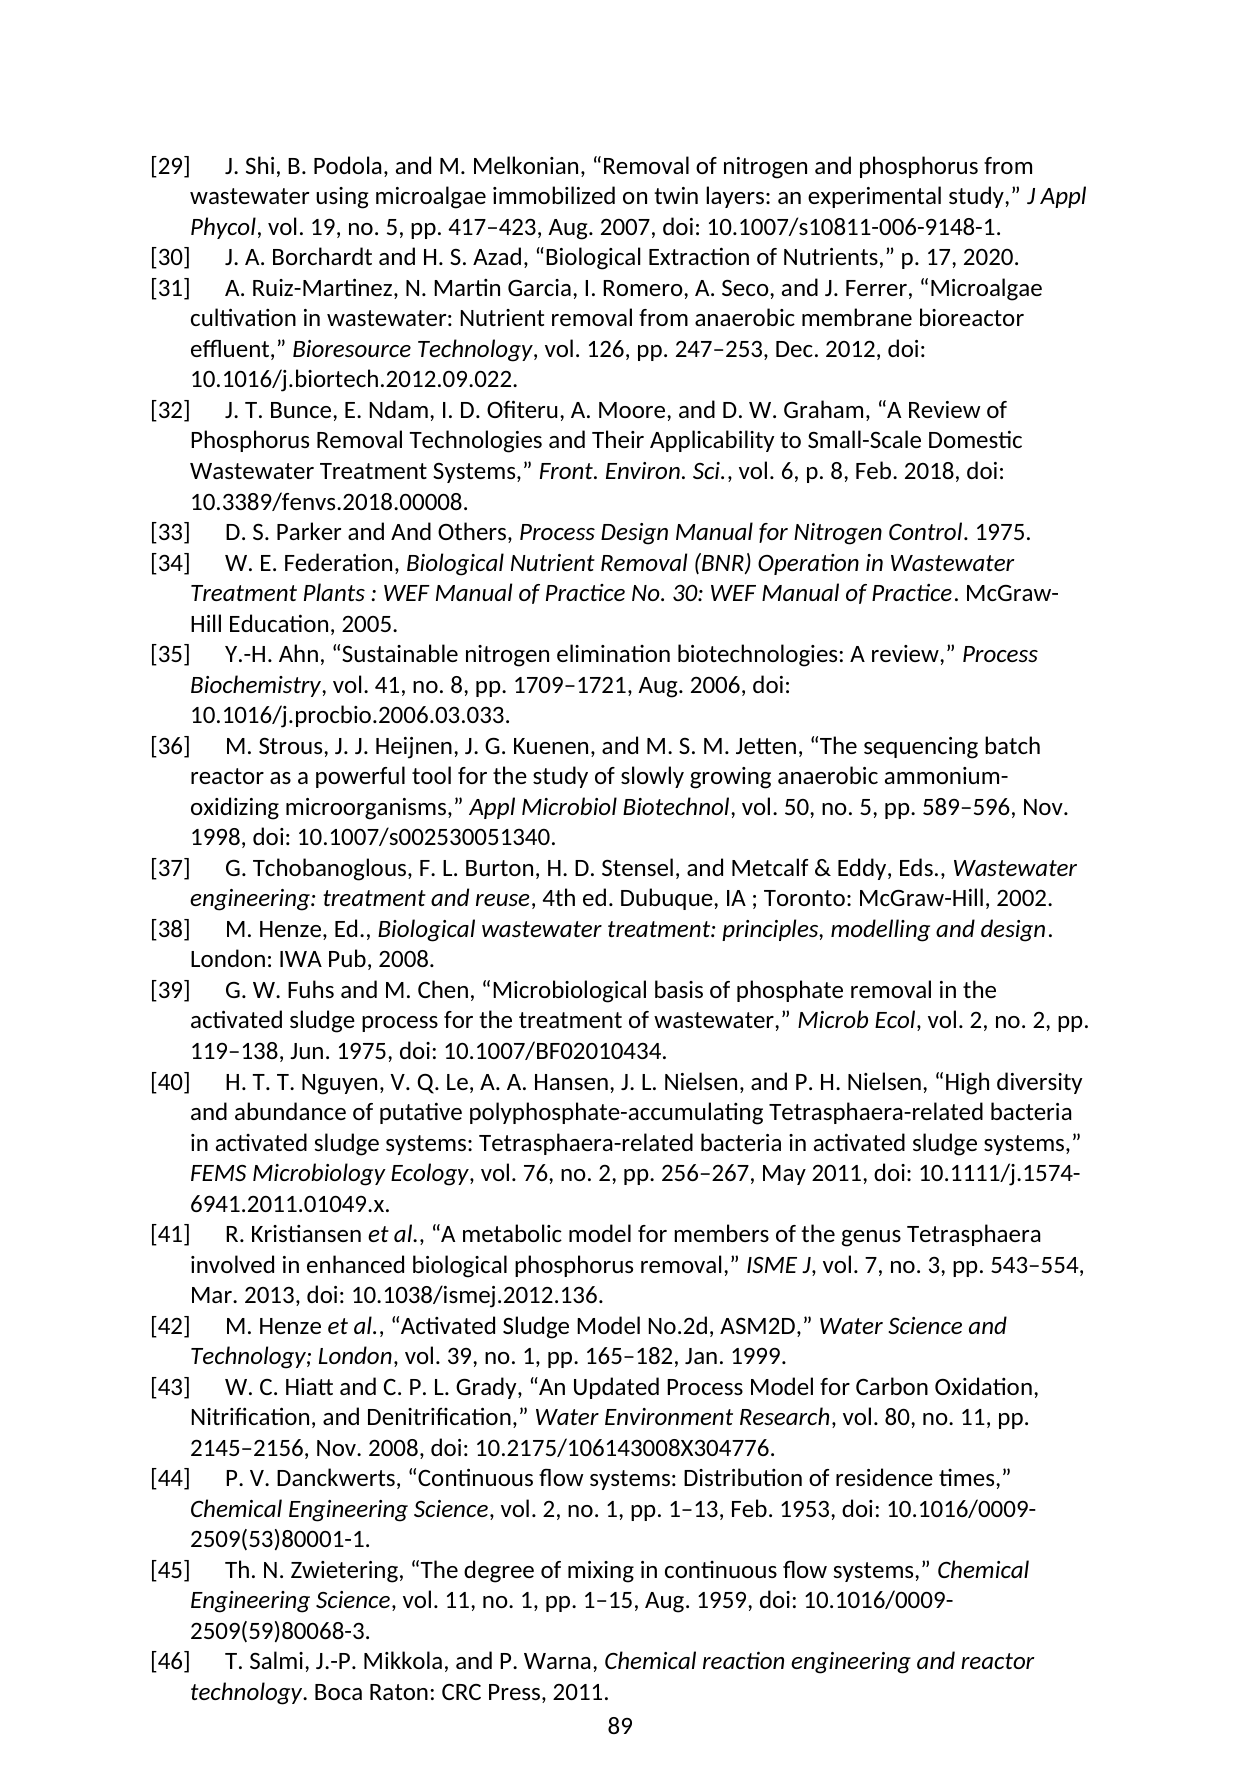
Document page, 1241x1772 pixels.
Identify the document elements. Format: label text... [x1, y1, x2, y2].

text [32] J. T. Bunce, E. Ndam, I. D. Ofiteru, A. Moore, and D. W. Graham, “A Review of Phosphorus Removal Technologies and Their Applicability to Small-Scale Domestic Wastewater Treatment Systems,” Front. Environ. Sci., vol. 6, p. 8, Feb. 2018, doi: 10.3389/fenvs.2018.00008. [150, 394, 1090, 516]
text [33] D. S. Parker and And Others, Process Design Manual for Nitrogen Control. 1975. [150, 516, 1090, 547]
text [41] R. Kristiansen et al., “A metabolic model for members of the genus Tetrasphaera involved in enhanced biological phosphorus removal,” ISME J, vol. 7, no. 3, pp. 543–554, Mar. 2013, doi: 10.1038/ismej.2012.136. [150, 1218, 1090, 1310]
text [38] M. Henze, Ed., Biological wastewater treatment: principles, modelling and design. London: IWA Pub, 2008. [150, 913, 1090, 974]
text [44] P. V. Danckwerts, “Continuous flow systems: Distribution of residence times,” Chemical Engineering Science, vol. 2, no. 1, pp. 1–13, Feb. 1953, doi: 10.1016/0009-2509(53)80001-1. [150, 1462, 1090, 1554]
text [34] W. E. Federation, Biological Nutrient Removal (BNR) Operation in Wastewater Treatment Plants : WEF Manual of Practice No. 30: WEF Manual of Practice. McGraw-Hill Education, 2005. [150, 547, 1090, 638]
text [36] M. Strous, J. J. Heijnen, J. G. Kuenen, and M. S. M. Jetten, “The sequencing batch reactor as a powerful tool for the study of slowly growing anaerobic ammonium-oxidizing microorganisms,” Appl Microbiol Biotechnol, vol. 50, no. 5, pp. 589–596, Nov. 1998, doi: 10.1007/s002530051340. [150, 730, 1090, 852]
text [31] A. Ruiz-Martinez, N. Martin Garcia, I. Romero, A. Seco, and J. Ferrer, “Microalgae cultivation in wastewater: Nutrient removal from anaerobic membrane bioreactor effluent,” Bioresource Technology, vol. 126, pp. 247–253, Dec. 2012, doi: 10.1016/j.biortech.2012.09.022. [150, 272, 1090, 394]
text [43] W. C. Hiatt and C. P. L. Grady, “An Updated Process Model for Carbon Oxidation, Nitrification, and Denitrification,” Water Environment Research, vol. 80, no. 11, pp. 2145–2156, Nov. 2008, doi: 10.2175/106143008X304776. [150, 1371, 1090, 1462]
text [40] H. T. T. Nguyen, V. Q. Le, A. A. Hansen, J. L. Nielsen, and P. H. Nielsen, “High diversity and abundance of putative polyphosphate-accumulating Tetrasphaera-related bacteria in activated sludge systems: Tetrasphaera-related bacteria in activated sludge systems,” FEMS Microbiology Ecology, vol. 76, no. 2, pp. 256–267, May 2011, doi: 10.1111/j.1574-6941.2011.01049.x. [150, 1066, 1090, 1218]
text [30] J. A. Borchardt and H. S. Azad, “Biological Extraction of Nutrients,” p. 17, 2020. [150, 242, 1090, 272]
text [37] G. Tchobanoglous, F. L. Burton, H. D. Stensel, and Metcalf & Eddy, Eds., Wastewater engineering: treatment and reuse, 4th ed. Dubuque, IA ; Toronto: McGraw-Hill, 2002. [150, 852, 1090, 913]
text [46] T. Salmi, J.-P. Mikkola, and P. Warna, Chemical reaction engineering and reactor technology. Boca Raton: CRC Press, 2011. [150, 1646, 1090, 1707]
text [29] J. Shi, B. Podola, and M. Melkonian, “Removal of nitrogen and phosphorus from wastewater using microalgae immobilized on twin layers: an experimental study,” J Appl Phycol, vol. 19, no. 5, pp. 417–423, Aug. 2007, doi: 10.1007/s10811-006-9148-1. [150, 150, 1090, 242]
text [42] M. Henze et al., “Activated Sludge Model No.2d, ASM2D,” Water Science and Technology; London, vol. 39, no. 1, pp. 165–182, Jan. 1999. [150, 1310, 1090, 1371]
text [39] G. W. Fuhs and M. Chen, “Microbiological basis of phosphate removal in the activated sludge process for the treatment of wastewater,” Microb Ecol, vol. 2, no. 2, pp. 119–138, Jun. 1975, doi: 10.1007/BF02010434. [150, 974, 1090, 1066]
text [35] Y.-H. Ahn, “Sustainable nitrogen elimination biotechnologies: A review,” Process Biochemistry, vol. 41, no. 8, pp. 1709–1721, Aug. 2006, doi: 10.1016/j.procbio.2006.03.033. [150, 638, 1090, 730]
text [45] Th. N. Zwietering, “The degree of mixing in continuous flow systems,” Chemical Engineering Science, vol. 11, no. 1, pp. 1–15, Aug. 1959, doi: 10.1016/0009-2509(59)80068-3. [150, 1554, 1090, 1646]
